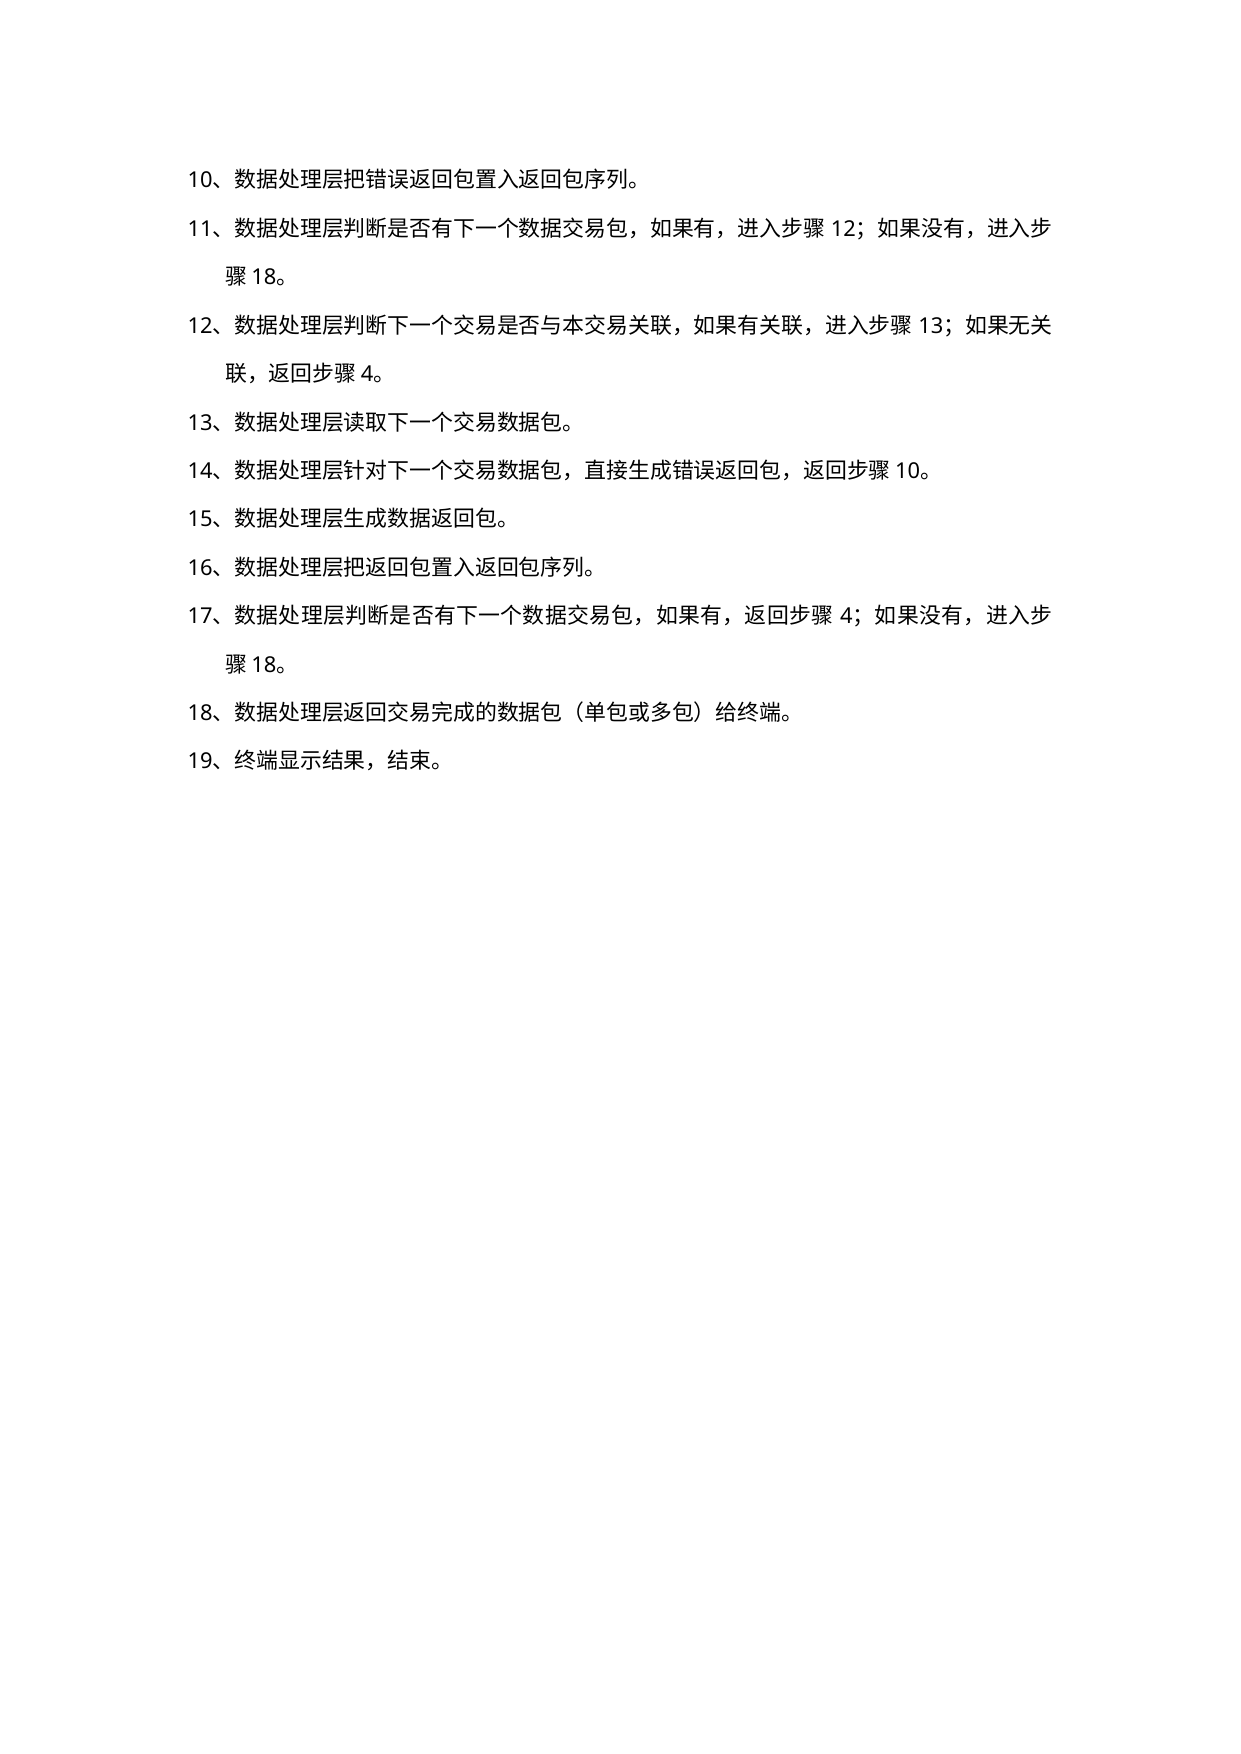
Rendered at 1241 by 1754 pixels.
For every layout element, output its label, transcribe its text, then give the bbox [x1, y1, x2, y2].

list 数据处理层针对下一个交易数据包，直接生成错误返回包，返回步骤10。 [187, 453, 1053, 485]
list 数据处理层判断下一个交易是否与本交易关联，如果有关联，进入步骤13；如果无关联，返回步骤4。 [187, 307, 1053, 389]
list 终端显示结果，结束。 [187, 743, 1053, 776]
list 数据处理层判断是否有下一个数据交易包，如果有，返回步骤4；如果没有，进入步骤18。 [187, 598, 1053, 679]
list 数据处理层把错误返回包置入返回包序列。 [187, 162, 1053, 194]
list 数据处理层返回交易完成的数据包（单包或多包）给终端。 [187, 695, 1053, 727]
list 数据处理层读取下一个交易数据包。 [187, 404, 1053, 437]
list 数据处理层把返回包置入返回包序列。 [187, 549, 1053, 582]
list 数据处理层生成数据返回包。 [187, 501, 1053, 534]
list 数据处理层判断是否有下一个数据交易包，如果有，进入步骤12；如果没有，进入步骤18。 [187, 210, 1053, 292]
